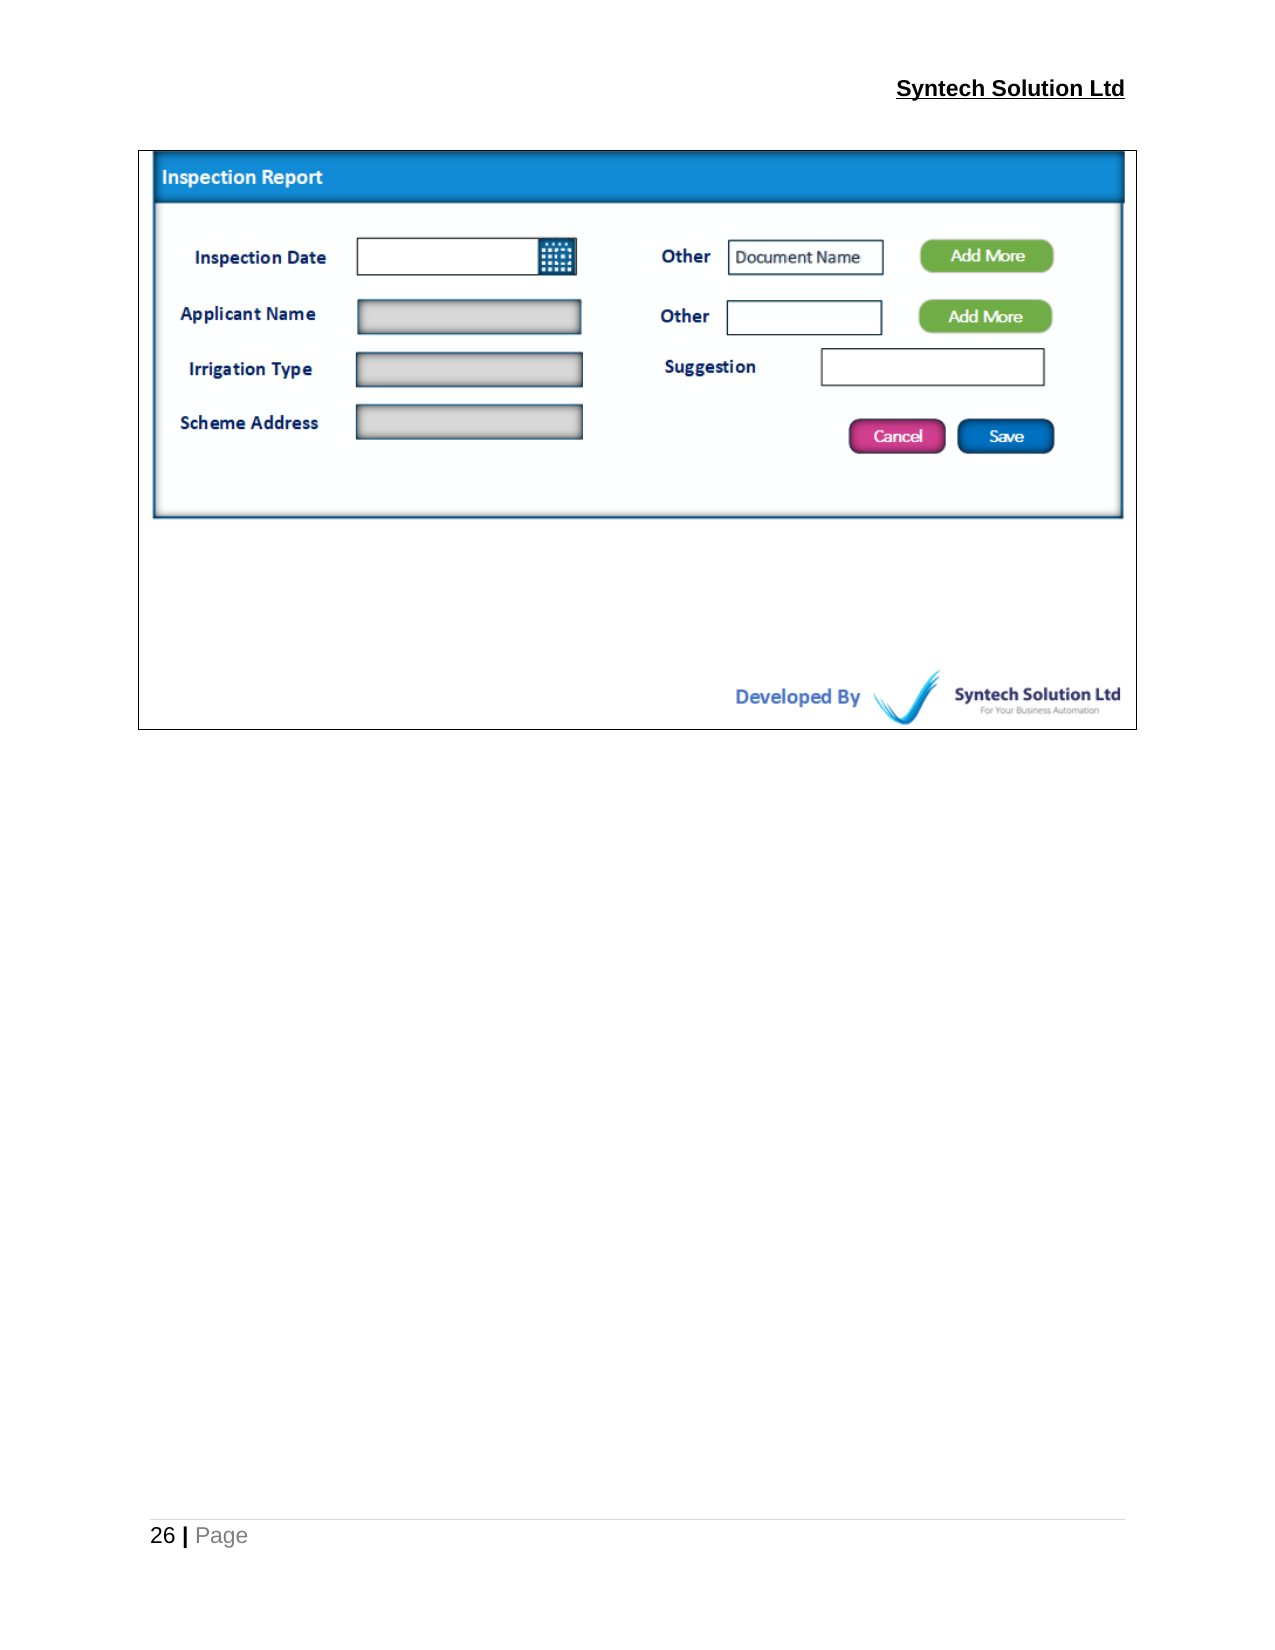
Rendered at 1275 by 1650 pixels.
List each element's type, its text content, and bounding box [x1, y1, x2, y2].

picture [150, 151, 1125, 726]
table_header Application List (Feature) All scheme applications will appear here. Here User can assign a project, Review Application, Reject the Application, add inspection report, direct approve or present for approval. (Table Format) Review action will appear in the service receiver panel. Review action will appear in the service receiver panel. [139, 151, 1136, 729]
